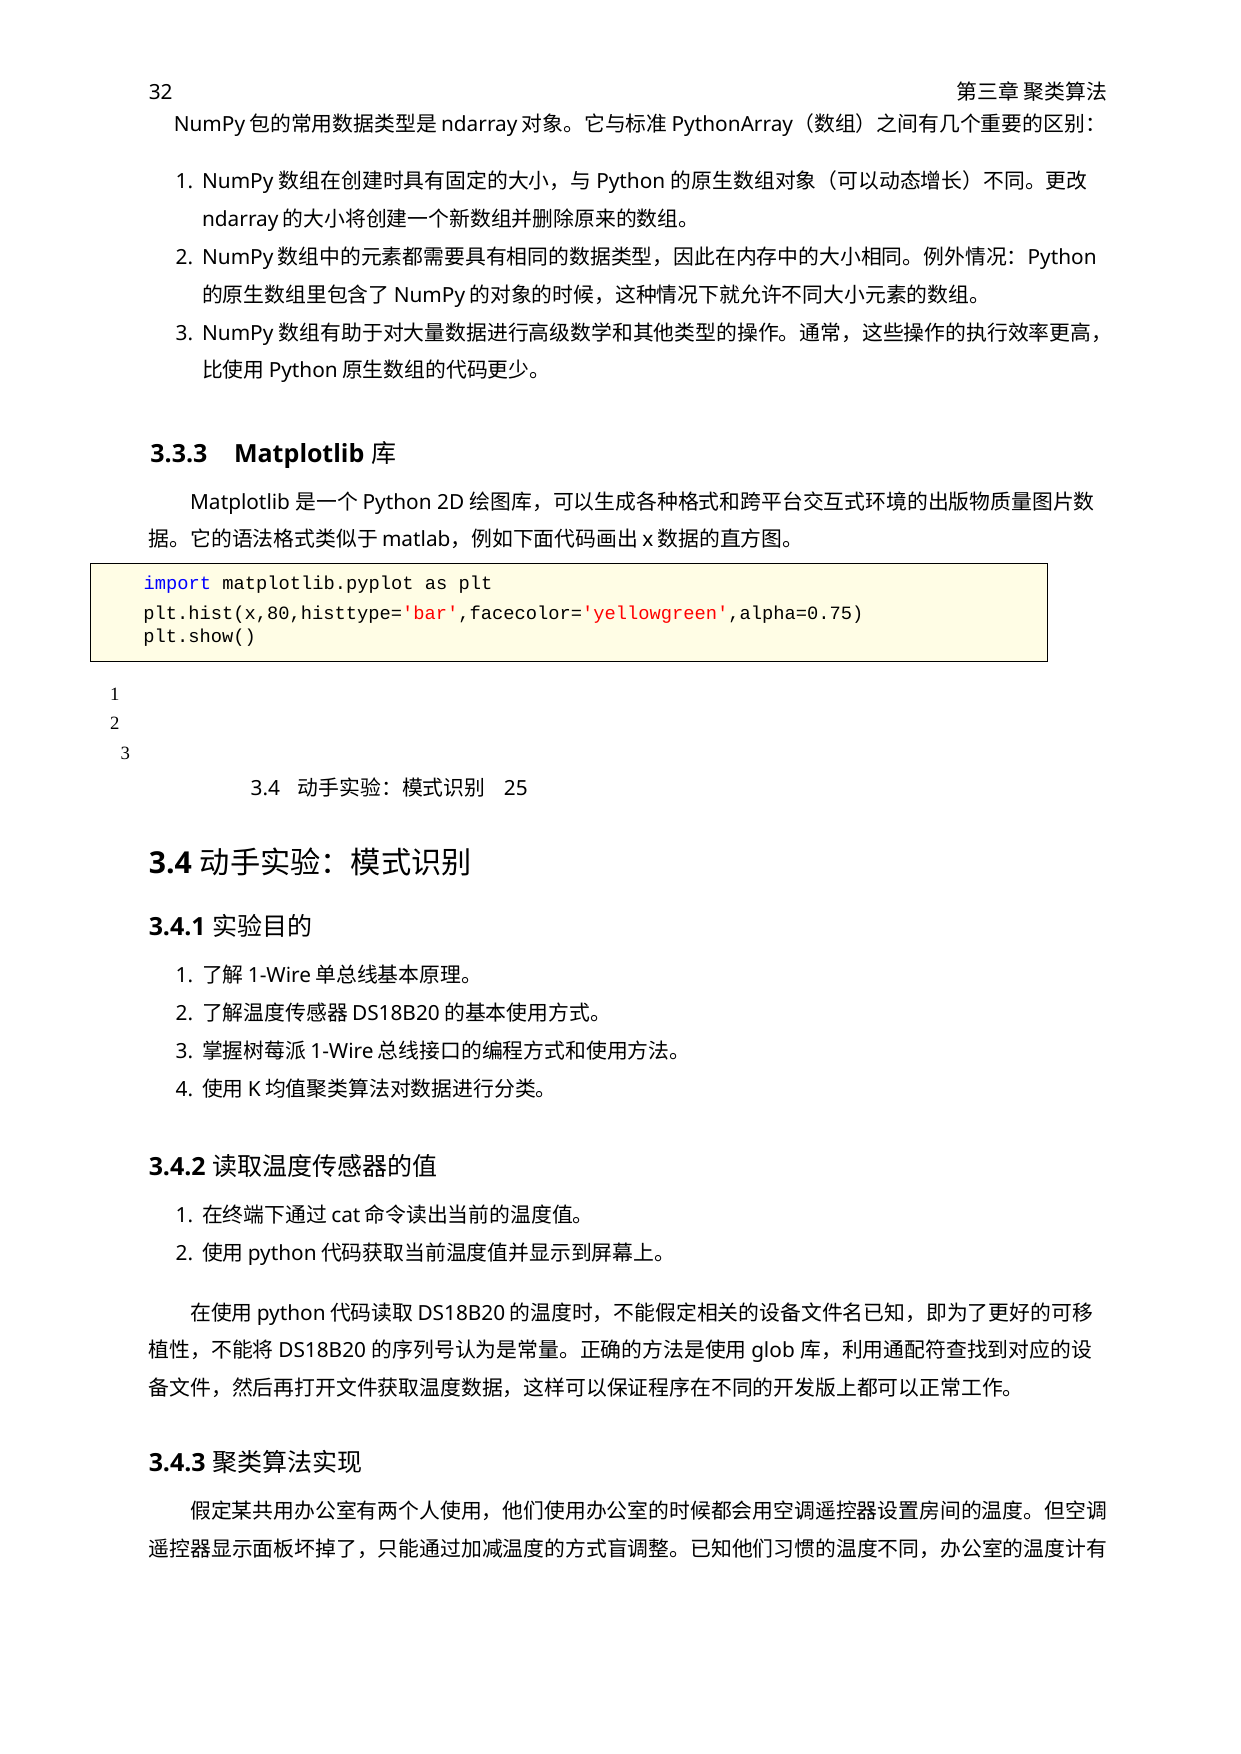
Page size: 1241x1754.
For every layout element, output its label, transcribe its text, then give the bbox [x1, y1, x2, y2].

list NumPy 数组在创建时具有固定的大小，与 Python 的原生数组对象（可以动态增长）不同。更改 ndarray的大小将创建一个新数组并删除原来的数组。 [175, 165, 1107, 233]
text 1 [110, 662, 404, 704]
text 3.4.3 聚类算法实现 [148, 1442, 1107, 1478]
text Matplotlib 是一个 Python 2D 绘图库，可以生成各种格式和跨平台交互式环境的出版物质量图片数据。它的语法格式类似于matlab，例如下面代码画出x数据的直方图。 [148, 485, 1107, 553]
list 了解1-Wire单总线基本原理。 [175, 958, 1107, 988]
text 3.3.3 Matplotlib 库 [110, 433, 1107, 469]
list 使用K均值聚类算法对数据进行分类。 [175, 1072, 1107, 1102]
list 使用python代码获取当前温度值并显示到屏幕上。 [175, 1237, 1107, 1267]
text 3.4 动手实验：模式识别 [148, 839, 1107, 883]
list 在终端下通过cat命令读出当前的温度值。 [175, 1199, 1107, 1229]
list 掌握树莓派1-Wire总线接口的编程方式和使用方法。 [175, 1034, 1107, 1064]
list NumPy 数组有助于对大量数据进行高级数学和其他类型的操作。通常，这些操作的执行效率更高，比使用Python原生数组的代码更少。 [175, 316, 1107, 384]
text 3.4.1 实验目的 [148, 906, 1107, 942]
list 了解温度传感器DS18B20的基本使用方式。 [175, 996, 1107, 1026]
text 3 [120, 742, 404, 763]
list 动手实验：模式识别 25 [250, 771, 1107, 801]
text 在使用python代码读取DS18B20的温度时，不能假定相关的设备文件名已知，即为了更好的可移植性，不能将 DS18B20 的序列号认为是常量。正确的方法是使用 glob 库，利用通配符查找到对应的设备文件，然后再打开文件获取温度数据，这样可以保证程序在不同的开发版上都可以正常工作。 [148, 1296, 1107, 1401]
text 2 [110, 712, 404, 734]
text NumPy包的常用数据类型是ndarray对象。它与标准PythonArray（数组）之间有几个重要的区别： [110, 107, 1105, 137]
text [148, 1494, 1107, 1562]
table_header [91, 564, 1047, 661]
text 3.4.2 读取温度传感器的值 [148, 1146, 1107, 1182]
list NumPy数组中的元素都需要具有相同的数据类型，因此在内存中的大小相同。例外情况：Python的原生数组里包含了NumPy的对象的时候，这种情况下就允许不同大小元素的数组。 [175, 240, 1107, 308]
